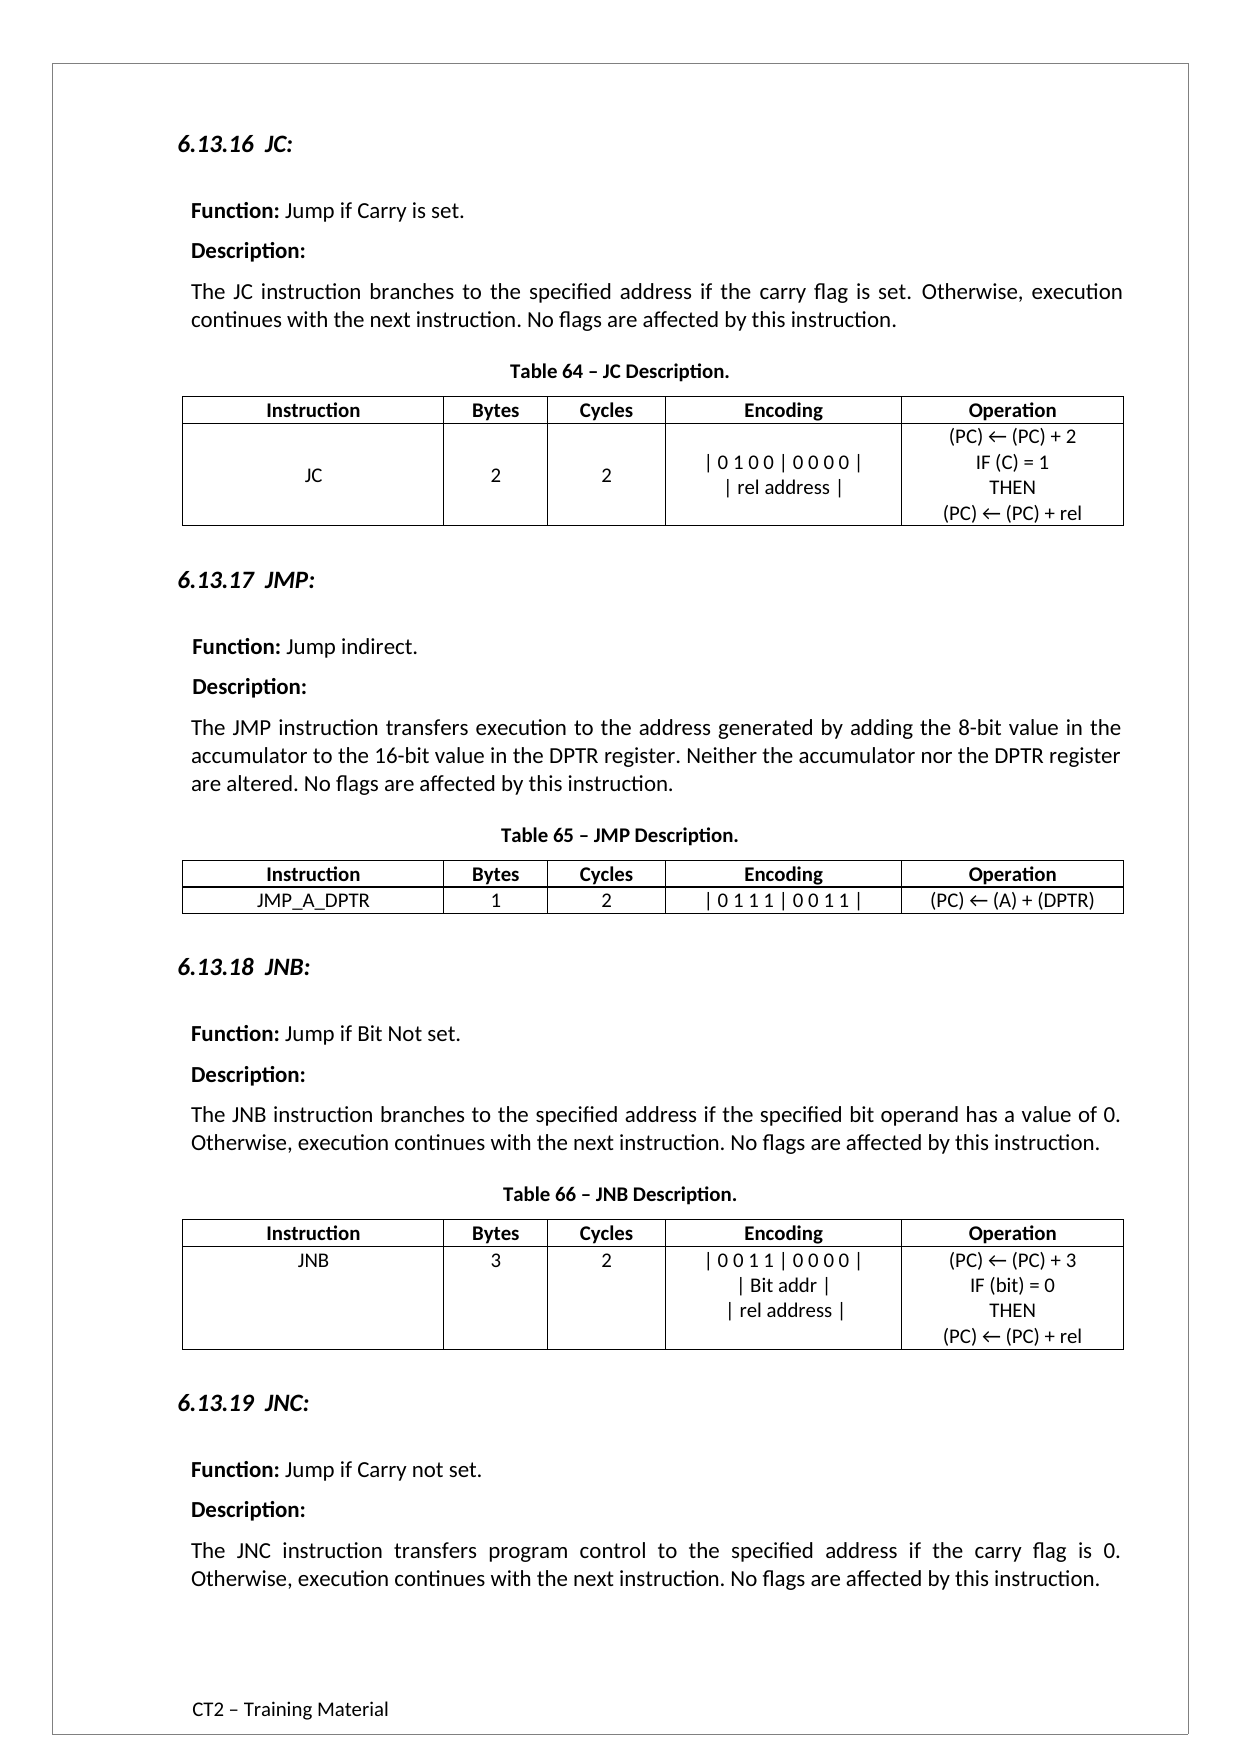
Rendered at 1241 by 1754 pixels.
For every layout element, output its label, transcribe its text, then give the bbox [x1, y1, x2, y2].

text The JC instruction branches to the specified address if the carry flag is set. Otherwise, execution continues with the next instruction. No flags are affected by this instruction. [191, 277, 1123, 333]
text Function: Jump indirect. [192, 632, 1123, 660]
text Description: [191, 237, 1123, 265]
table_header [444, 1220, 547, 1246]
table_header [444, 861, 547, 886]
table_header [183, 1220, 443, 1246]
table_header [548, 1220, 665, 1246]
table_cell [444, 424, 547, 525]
text Description: [191, 1060, 1123, 1088]
text The JMP instruction transfers execution to the address generated by adding the 8-bit value in the accumulator to the 16-bit value in the DPTR register. Neither the accumulator nor the DPTR register are altered. No flags are affected by this instruction. [191, 713, 1123, 797]
text Description: [192, 672, 1123, 700]
text The JNC instruction transfers program control to the specified address if the carry flag is 0. Otherwise, execution continues with the next instruction. No flags are affected by this instruction. [191, 1536, 1123, 1592]
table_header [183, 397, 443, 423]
text Function: Jump if Bit Not set. [191, 1019, 1123, 1047]
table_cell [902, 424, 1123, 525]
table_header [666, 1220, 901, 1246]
text The JNB instruction branches to the specified address if the specified bit operand has a value of 0. Otherwise, execution continues with the next instruction. No flags are affected by this instruction. [191, 1100, 1123, 1156]
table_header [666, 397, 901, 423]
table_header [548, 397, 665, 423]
text Function: Jump if Carry is set. [191, 196, 1123, 224]
subtitle JNB: [117, 951, 1123, 982]
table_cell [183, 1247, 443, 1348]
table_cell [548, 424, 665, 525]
text Table 65 – JMP Description. [117, 822, 1123, 847]
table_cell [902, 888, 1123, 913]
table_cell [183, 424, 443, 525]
text Function: Jump if Carry not set. [191, 1455, 1123, 1483]
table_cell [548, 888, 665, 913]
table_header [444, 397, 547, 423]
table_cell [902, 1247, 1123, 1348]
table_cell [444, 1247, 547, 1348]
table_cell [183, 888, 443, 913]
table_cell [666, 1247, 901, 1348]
text Table 66 – JNB Description. [117, 1181, 1123, 1207]
text Table 64 – JC Description. [117, 358, 1123, 384]
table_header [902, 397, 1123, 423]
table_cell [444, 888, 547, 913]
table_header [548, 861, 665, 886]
subtitle JNC: [117, 1387, 1123, 1418]
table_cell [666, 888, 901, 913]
subtitle JMP: [117, 564, 1123, 594]
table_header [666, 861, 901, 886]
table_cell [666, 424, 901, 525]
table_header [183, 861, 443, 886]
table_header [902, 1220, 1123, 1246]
text Description: [191, 1496, 1123, 1524]
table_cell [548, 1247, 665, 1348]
subtitle JC: [117, 128, 1123, 159]
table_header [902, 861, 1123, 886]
